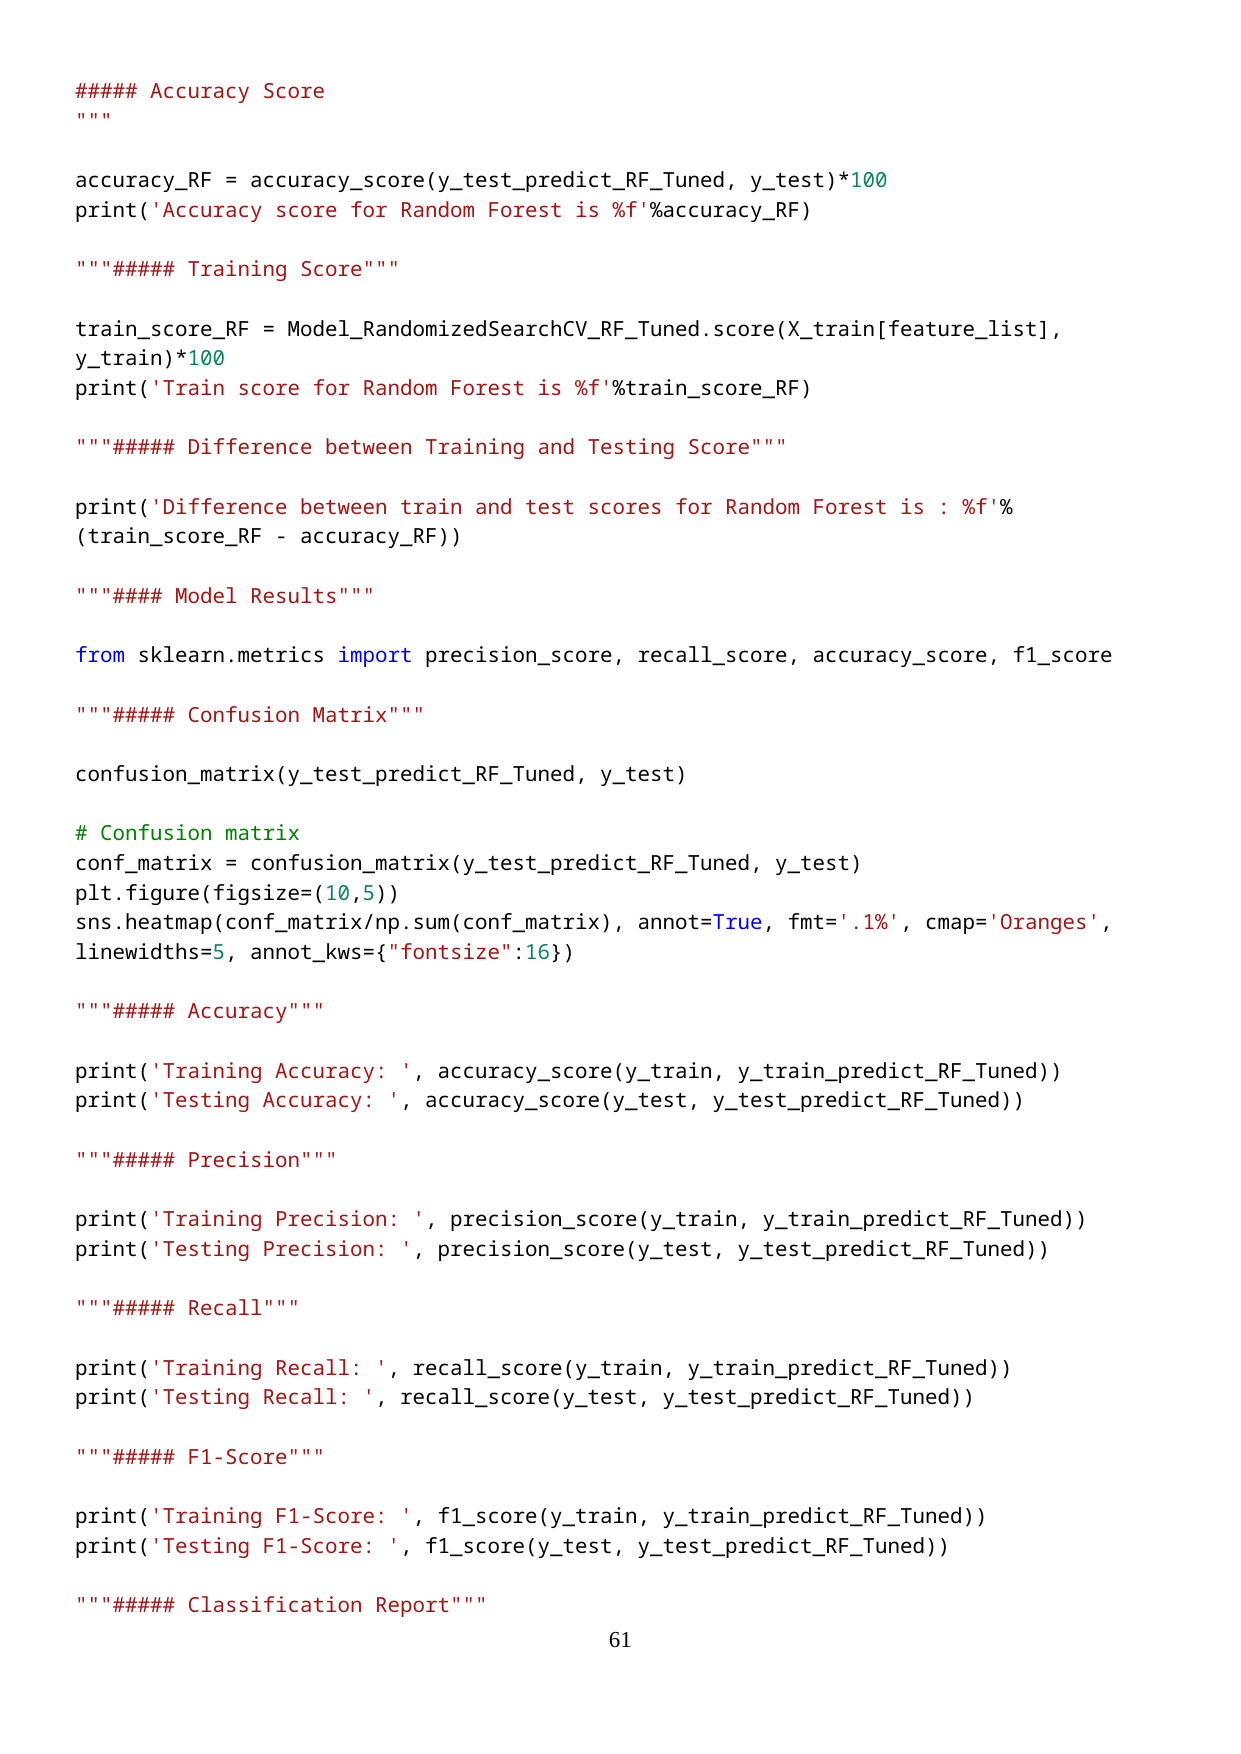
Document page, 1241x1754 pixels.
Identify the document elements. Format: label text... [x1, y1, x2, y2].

text """##### Training Score""" [75, 253, 1165, 283]
text """##### Confusion Matrix""" [75, 698, 1165, 728]
text print('Difference between train and test scores for Random Forest is : %f'%(train_score_RF - accuracy_RF)) [75, 491, 1165, 550]
text """##### F1-Score""" [75, 1441, 1165, 1470]
text print('Testing Recall: ', recall_score(y_test, y_test_predict_RF_Tuned)) [75, 1381, 1165, 1411]
text print('Accuracy score for Random Forest is %f'%accuracy_RF) [75, 194, 1165, 223]
text accuracy_RF = accuracy_score(y_test_predict_RF_Tuned, y_test)*100 [75, 164, 1165, 194]
text print('Testing Accuracy: ', accuracy_score(y_test, y_test_predict_RF_Tuned)) [75, 1084, 1165, 1114]
text conf_matrix = confusion_matrix(y_test_predict_RF_Tuned, y_test) [75, 847, 1165, 877]
text print('Testing F1-Score: ', f1_score(y_test, y_test_predict_RF_Tuned)) [75, 1530, 1165, 1559]
text """##### Precision""" [75, 1144, 1165, 1173]
text print('Training Recall: ', recall_score(y_train, y_train_predict_RF_Tuned)) [75, 1352, 1165, 1381]
text print('Training Precision: ', precision_score(y_train, y_train_predict_RF_Tuned)) [75, 1203, 1165, 1233]
text """#### Model Results""" [75, 580, 1165, 609]
text print('Train score for Random Forest is %f'%train_score_RF) [75, 372, 1165, 402]
text confusion_matrix(y_test_predict_RF_Tuned, y_test) [75, 758, 1165, 787]
text print('Training F1-Score: ', f1_score(y_train, y_train_predict_RF_Tuned)) [75, 1500, 1165, 1530]
text """##### Recall""" [75, 1292, 1165, 1322]
text """ [75, 105, 1165, 134]
text sns.heatmap(conf_matrix/np.sum(conf_matrix), annot=True, fmt='.1%', cmap='Oranges', linewidths=5, annot_kws={"fontsize":16}) [75, 906, 1165, 966]
text print('Testing Precision: ', precision_score(y_test, y_test_predict_RF_Tuned)) [75, 1233, 1165, 1262]
text from sklearn.metrics import precision_score, recall_score, accuracy_score, f1_score [75, 639, 1165, 669]
text ##### Accuracy Score [75, 75, 1165, 105]
text train_score_RF = Model_RandomizedSearchCV_RF_Tuned.score(X_train[feature_list], y_train)*100 [75, 312, 1165, 372]
text print('Training Accuracy: ', accuracy_score(y_train, y_train_predict_RF_Tuned)) [75, 1055, 1165, 1084]
text """##### Accuracy""" [75, 995, 1165, 1025]
text """##### Difference between Training and Testing Score""" [75, 431, 1165, 461]
text plt.figure(figsize=(10,5)) [75, 877, 1165, 906]
text """##### Classification Report""" [75, 1589, 1165, 1619]
text # Confusion matrix [75, 817, 1165, 847]
